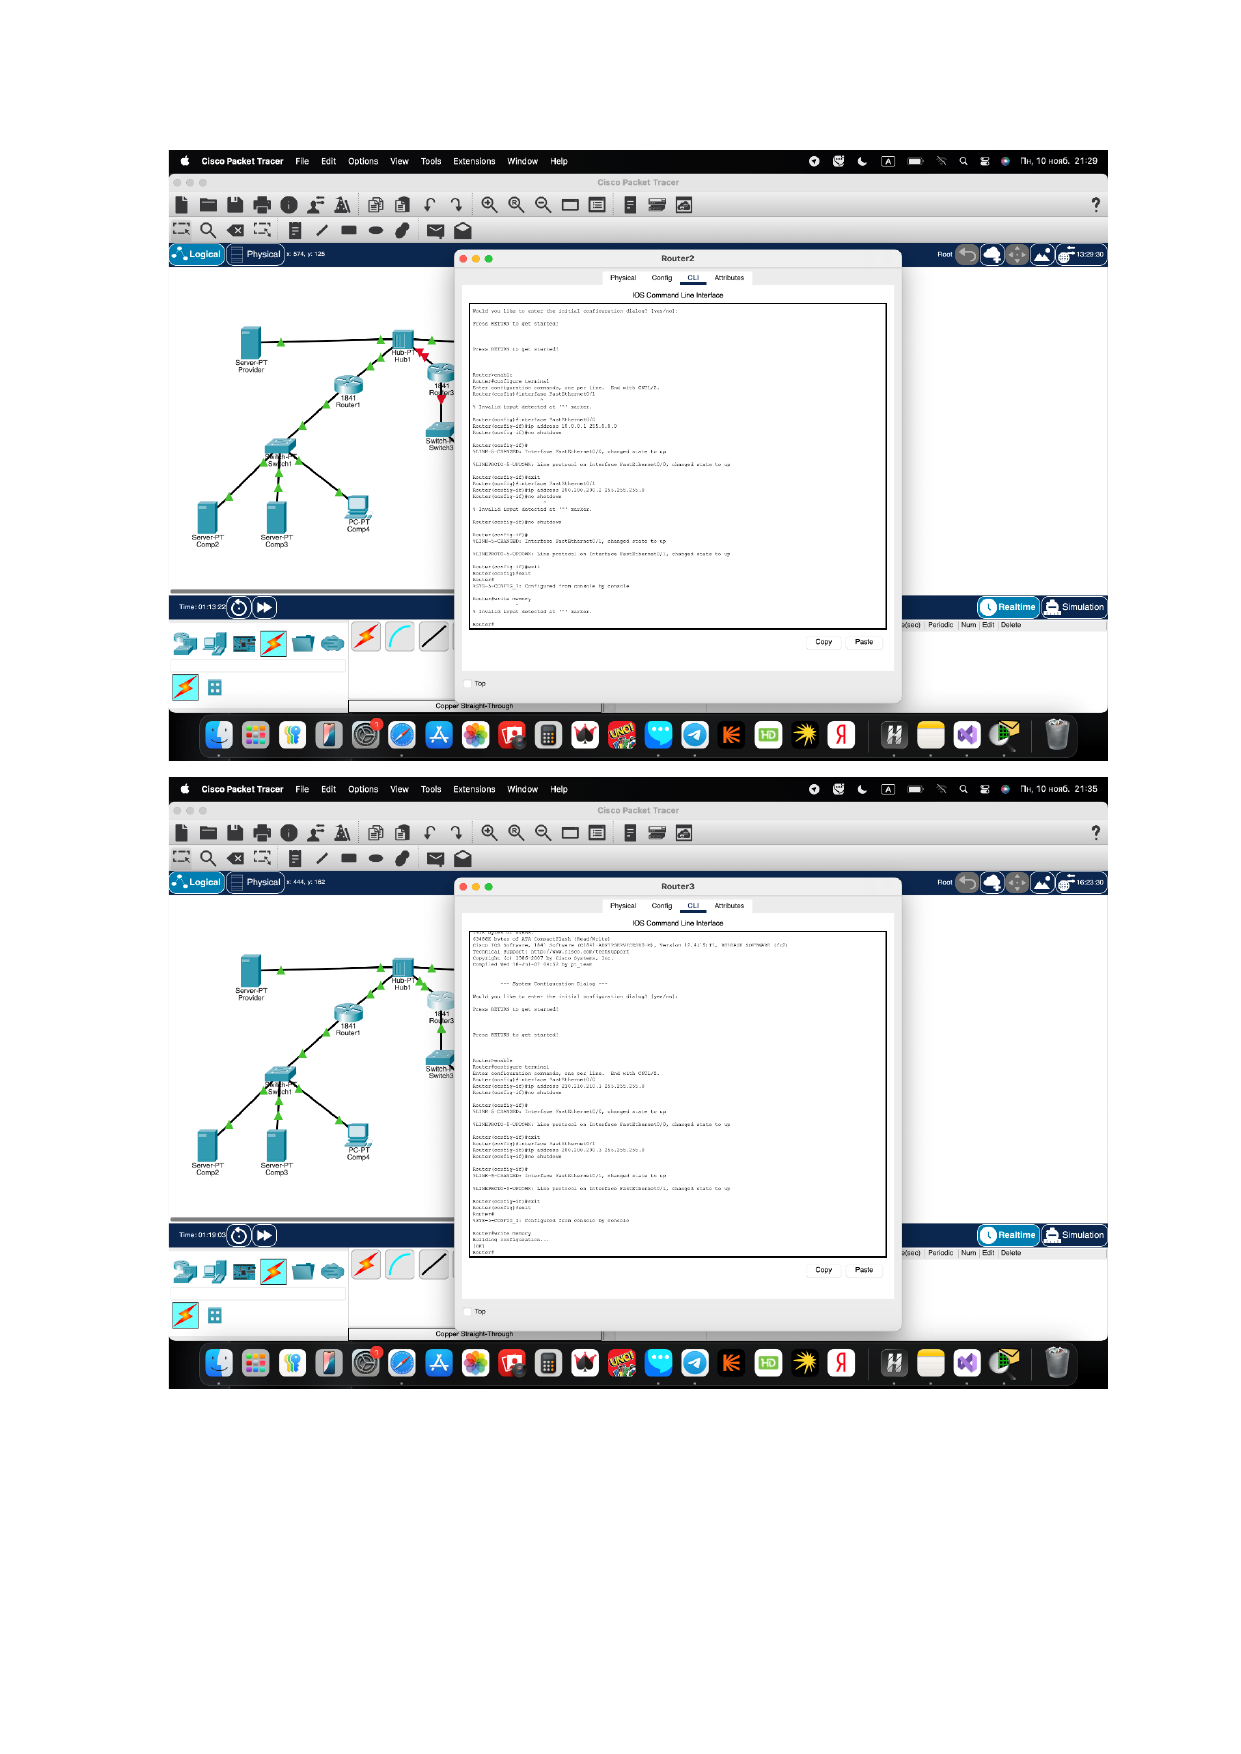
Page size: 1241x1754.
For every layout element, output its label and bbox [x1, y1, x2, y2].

picture [168, 150, 1108, 761]
picture [168, 777, 1108, 1389]
